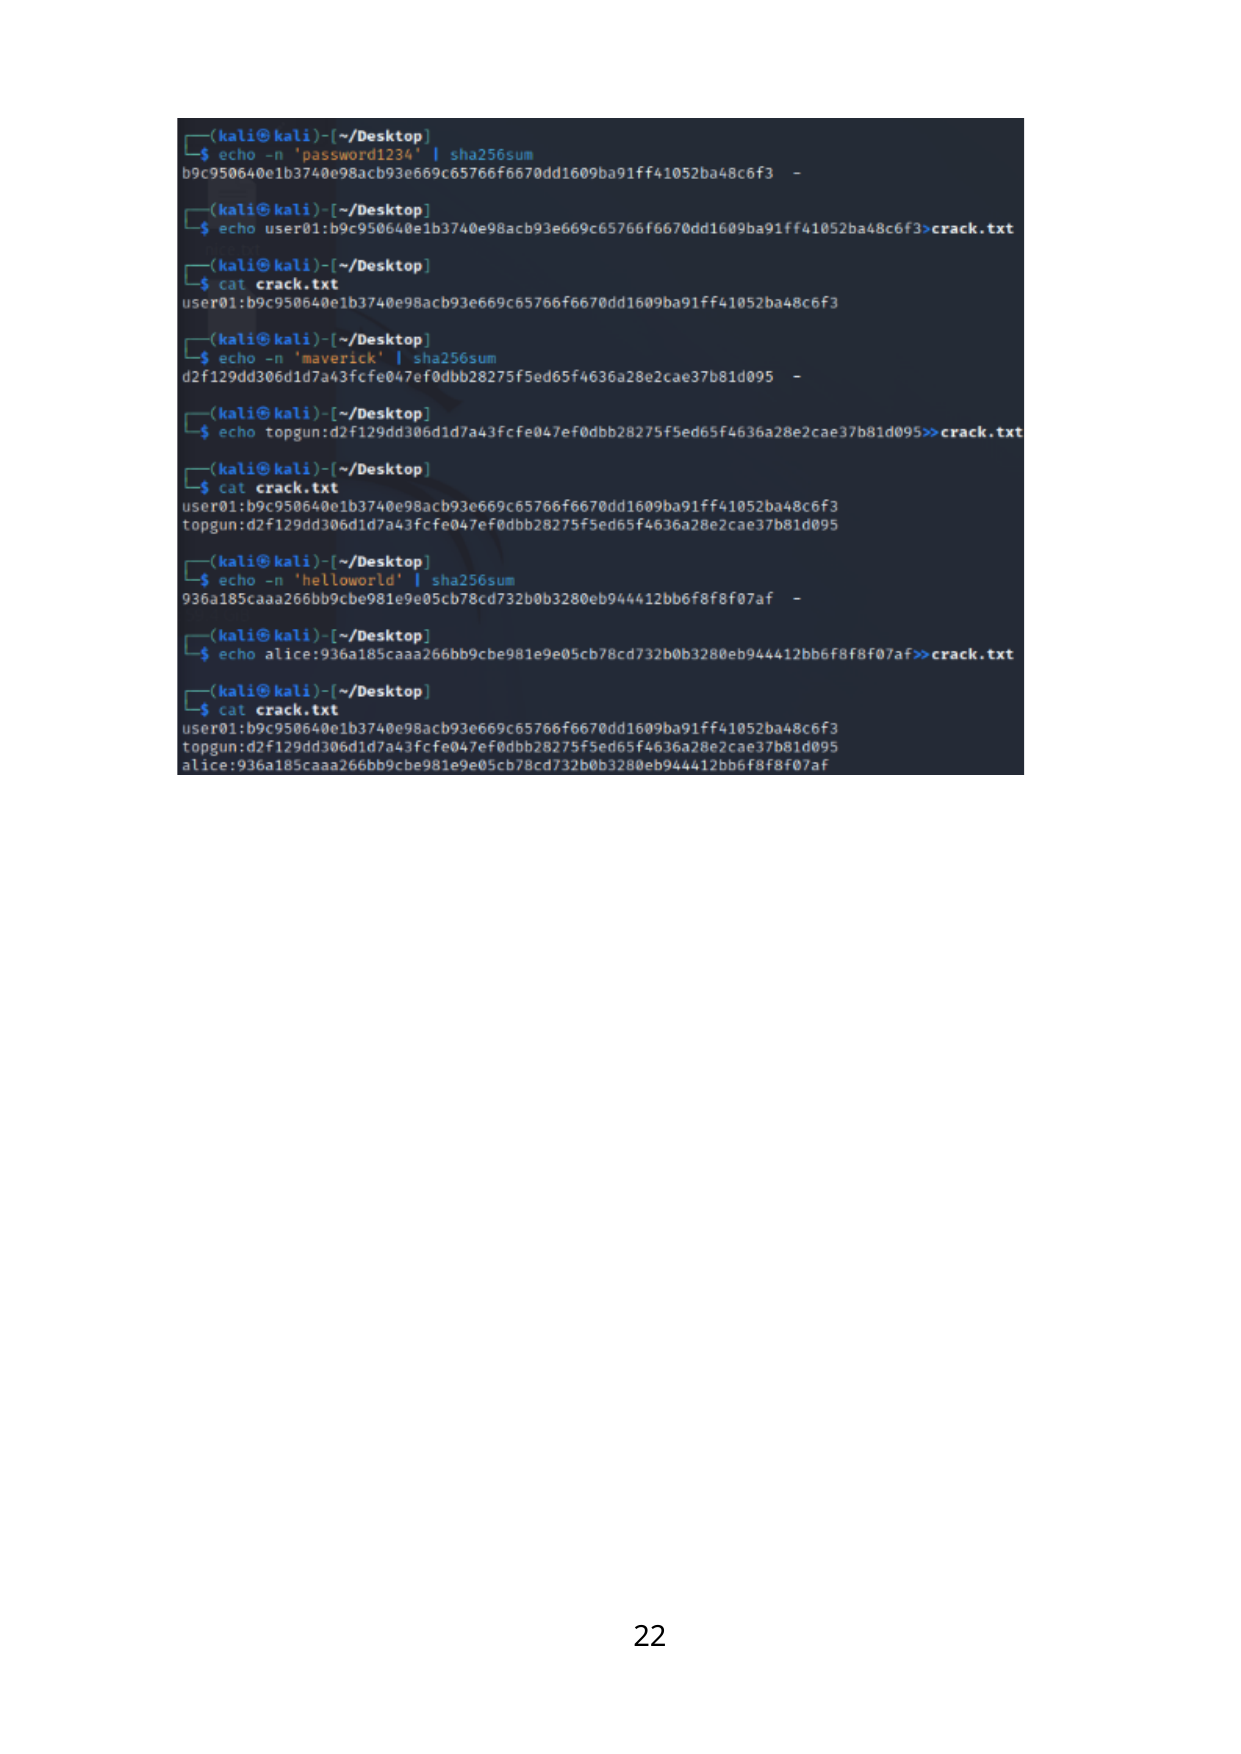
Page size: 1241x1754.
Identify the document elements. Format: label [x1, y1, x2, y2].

picture [177, 118, 1025, 775]
